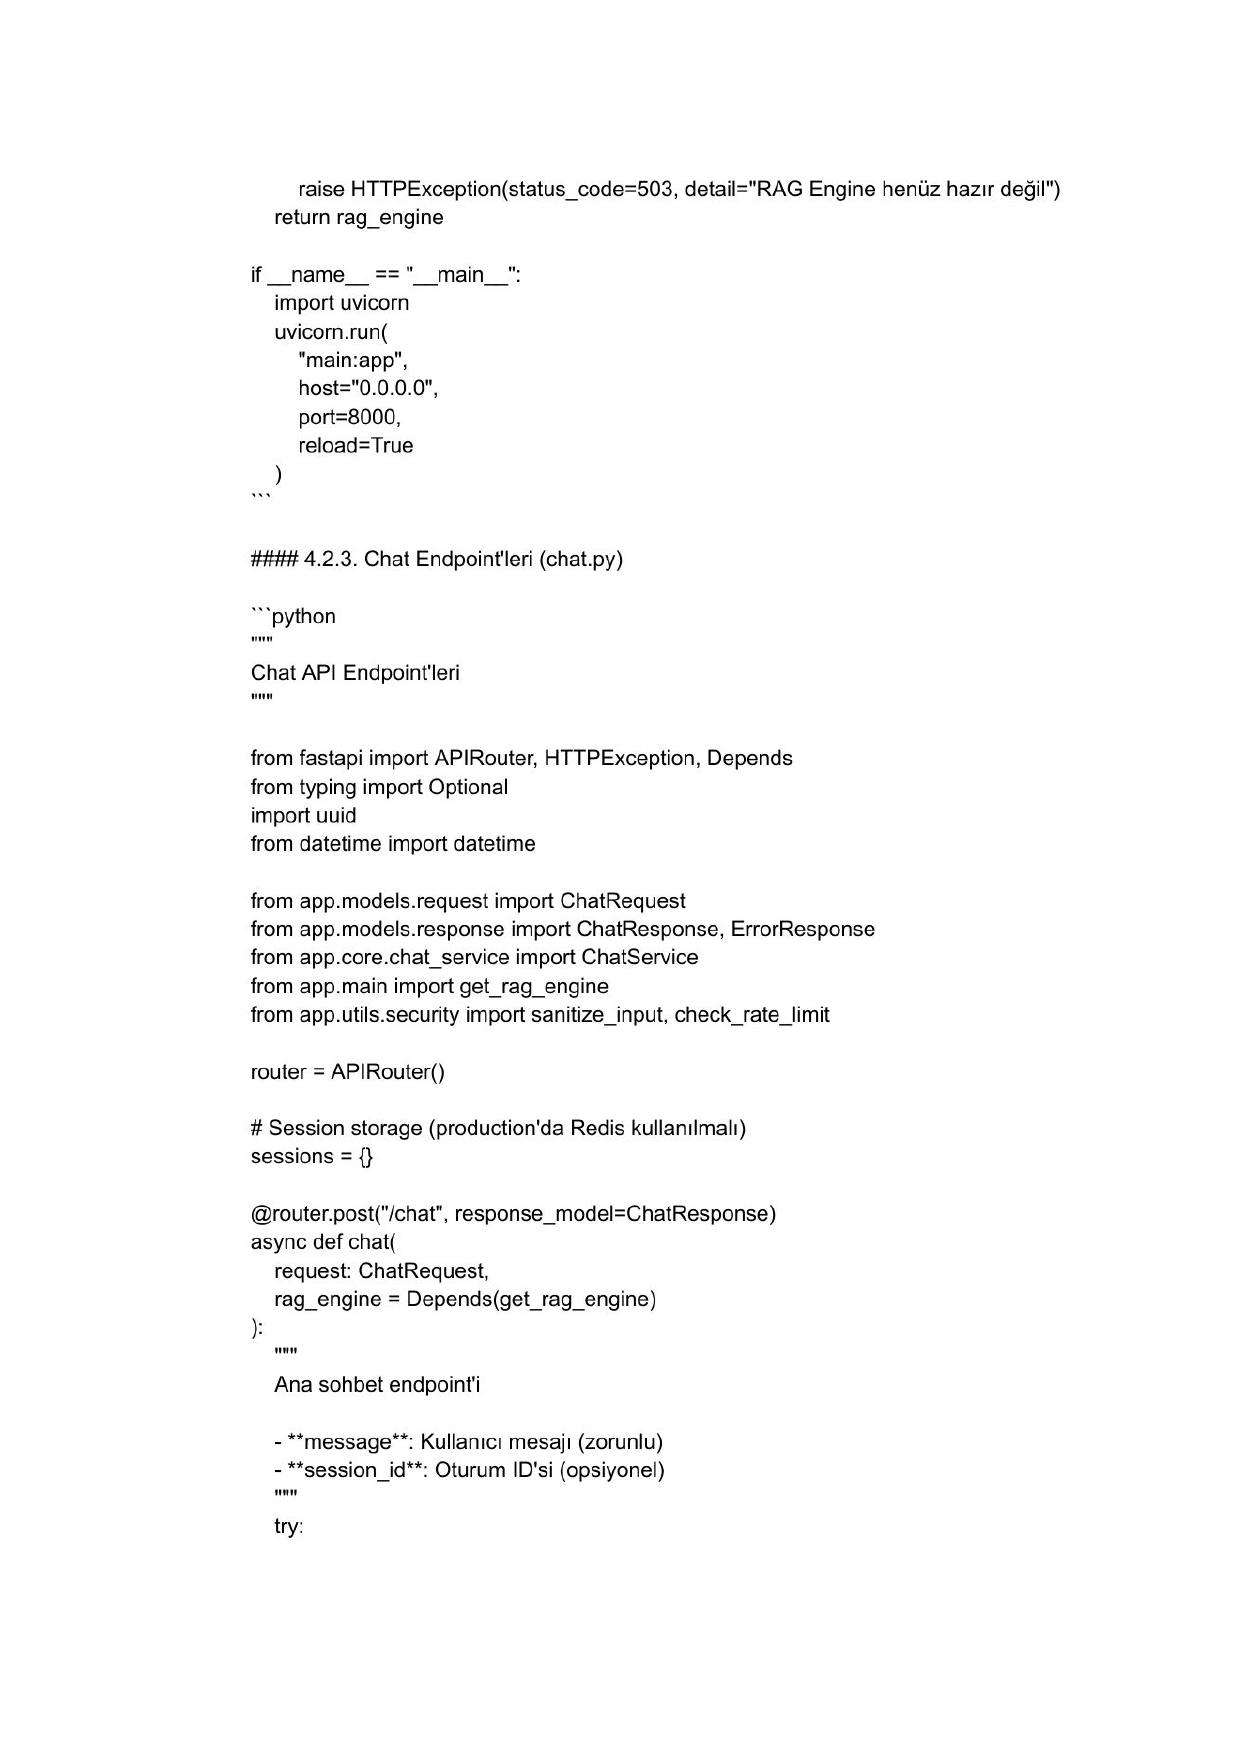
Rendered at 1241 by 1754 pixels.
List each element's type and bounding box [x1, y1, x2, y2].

picture [56, 37, 1222, 1685]
